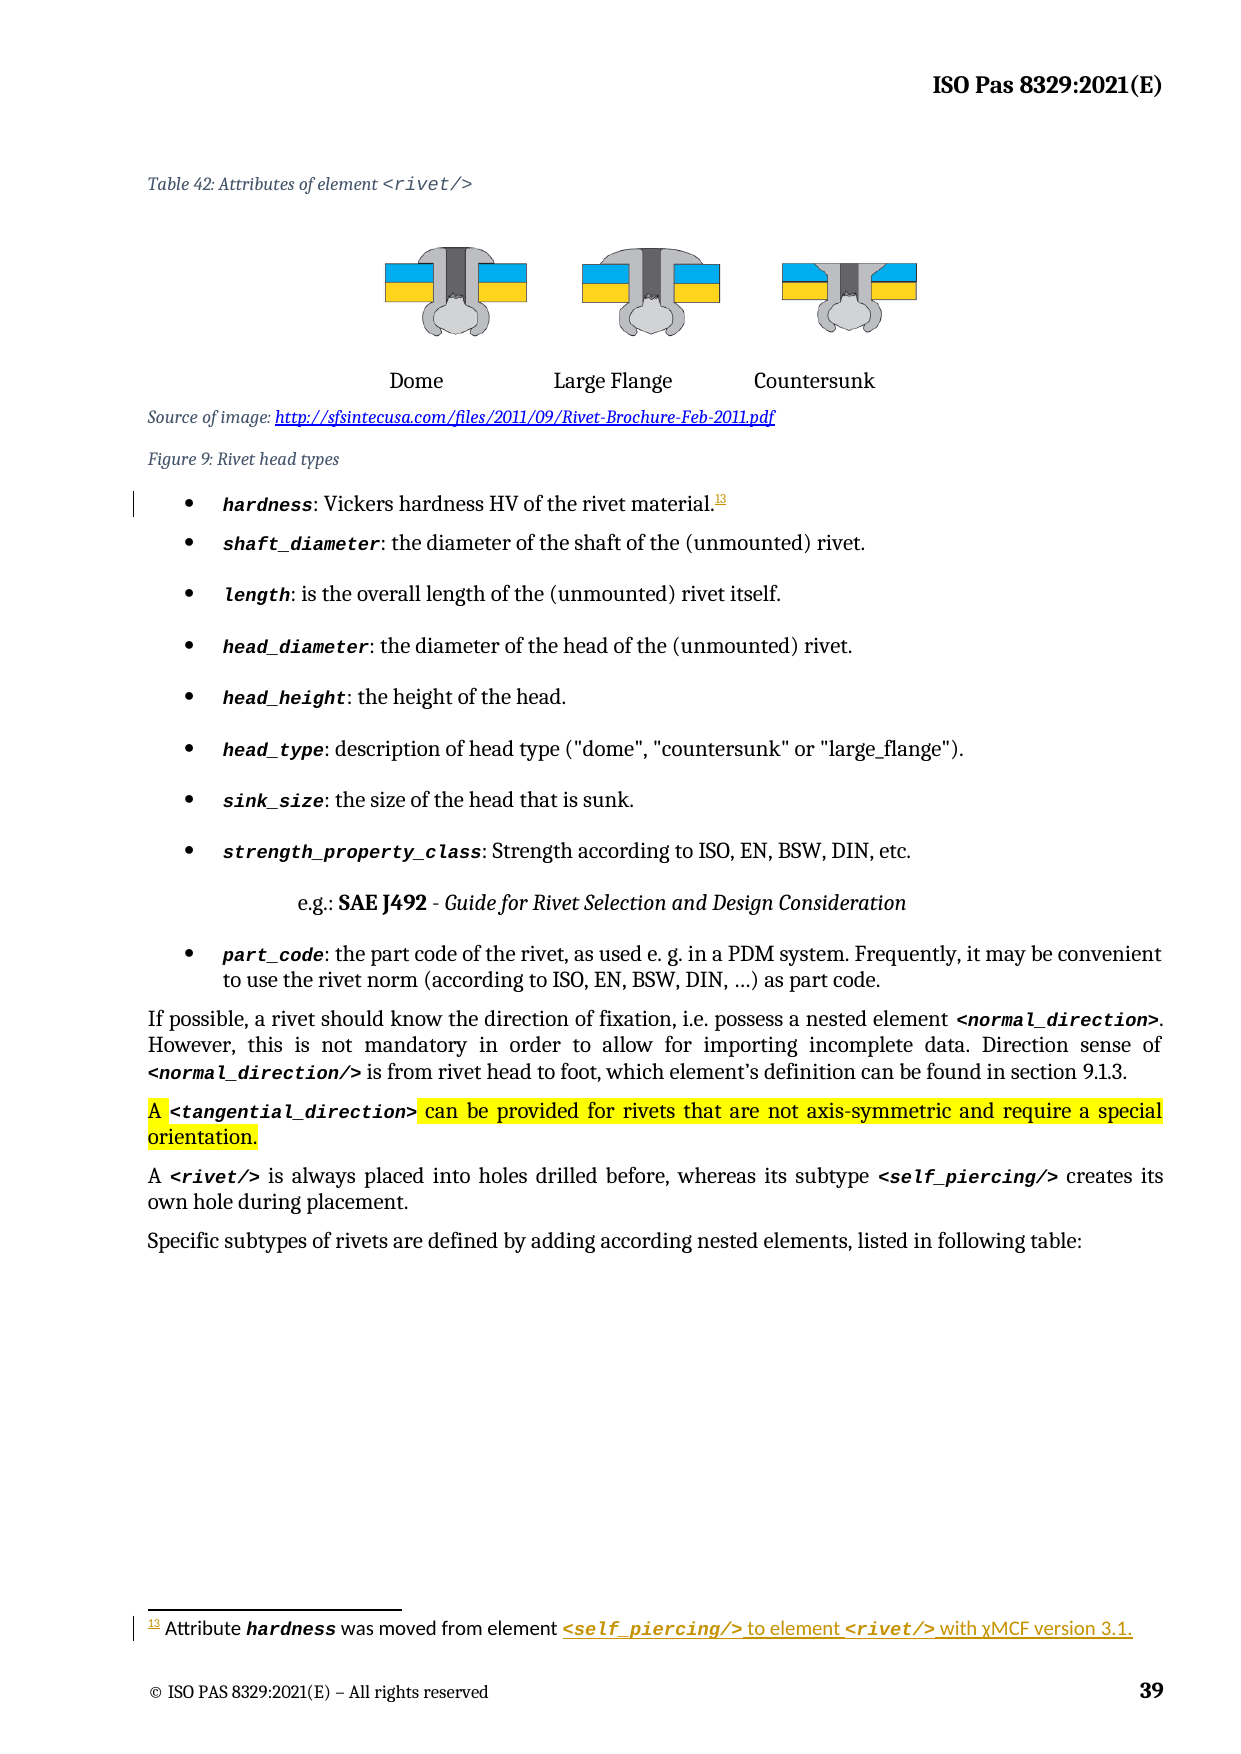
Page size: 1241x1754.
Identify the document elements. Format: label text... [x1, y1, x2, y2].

list sink_size: the size of the head that is sunk. [185, 787, 1163, 813]
text If possible, a rivet should know the direction of fixation, i.e. possess a nested element <normal_direction>. However, this is not mandatory in order to allow for importing incomplete data. Direction sense of <normal_direction/> is from rivet head to foot, which element’s definition can be found in section 9.1.3. [148, 1006, 1163, 1085]
list part_code: the part code of the rivet, as used e. g. in a PDM system. Frequently, it may be convenient to use the rivet norm (according to ISO, EN, BSW, DIN, …) as part code. [185, 941, 1163, 993]
text Figure 9: Rivet head types [148, 449, 1163, 470]
list strength_property_class: Strength according to ISO, EN, BSW, DIN, etc. [185, 838, 1163, 864]
text Table 42: Attributes of element <rivet/> [148, 174, 1163, 196]
list head_height: the height of the head. [185, 684, 1163, 710]
picture [753, 225, 951, 355]
text e.g.: SAE J492 - Guide for Rivet Selection and Design Consideration [298, 889, 1163, 916]
text Source of image: http://sfsintecusa.com/files/2011/09/Rivet-Brochure-Feb-2011.pdf [148, 406, 1163, 428]
list shaft_diameter: the diameter of the shaft of the (unmounted) rivet. [185, 530, 1163, 556]
picture [361, 217, 551, 355]
list hardness: Vickers hardness HV of the rivet material. [185, 491, 1163, 517]
list head_diameter: the diameter of the head of the (unmounted) rivet. [185, 633, 1163, 659]
picture [555, 224, 749, 355]
list length: is the overall length of the (unmounted) rivet itself. [185, 581, 1163, 608]
text A <tangential_direction> can be provided for rivets that are not axis-symmetric and require a special orientation. [148, 1097, 1163, 1150]
text Specific subtypes of rivets are defined by adding according nested elements, listed in following table: [148, 1228, 1163, 1254]
text A <rivet/> is always placed into holes drilled before, whereas its subtype <self_piercing/> creates its own hole during placement. [148, 1163, 1163, 1215]
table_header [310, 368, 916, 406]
list head_type: description of head type ("dome", "countersunk" or "large_flange"). [185, 735, 1163, 762]
